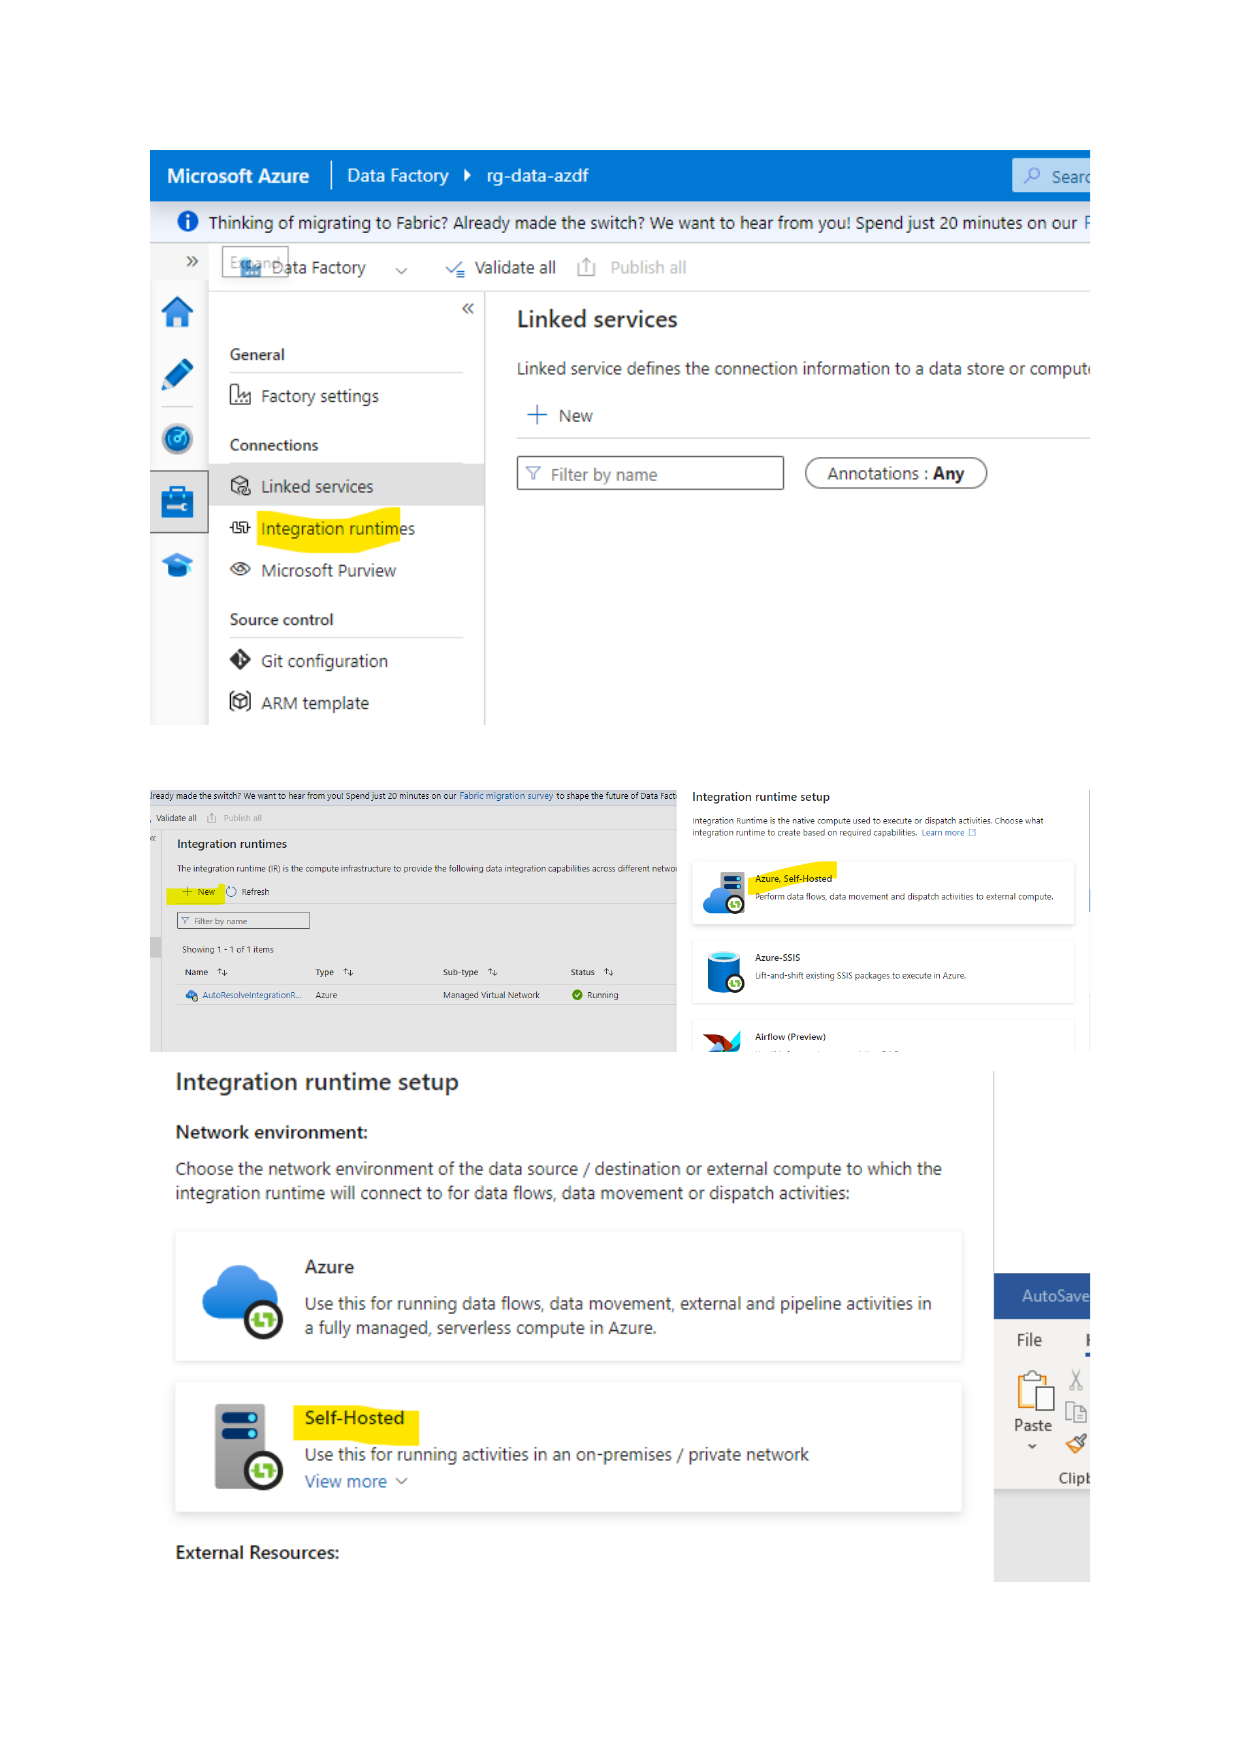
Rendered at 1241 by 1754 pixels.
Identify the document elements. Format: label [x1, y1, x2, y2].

picture [150, 790, 1091, 1052]
picture [150, 1071, 1091, 1582]
picture [150, 150, 1091, 725]
